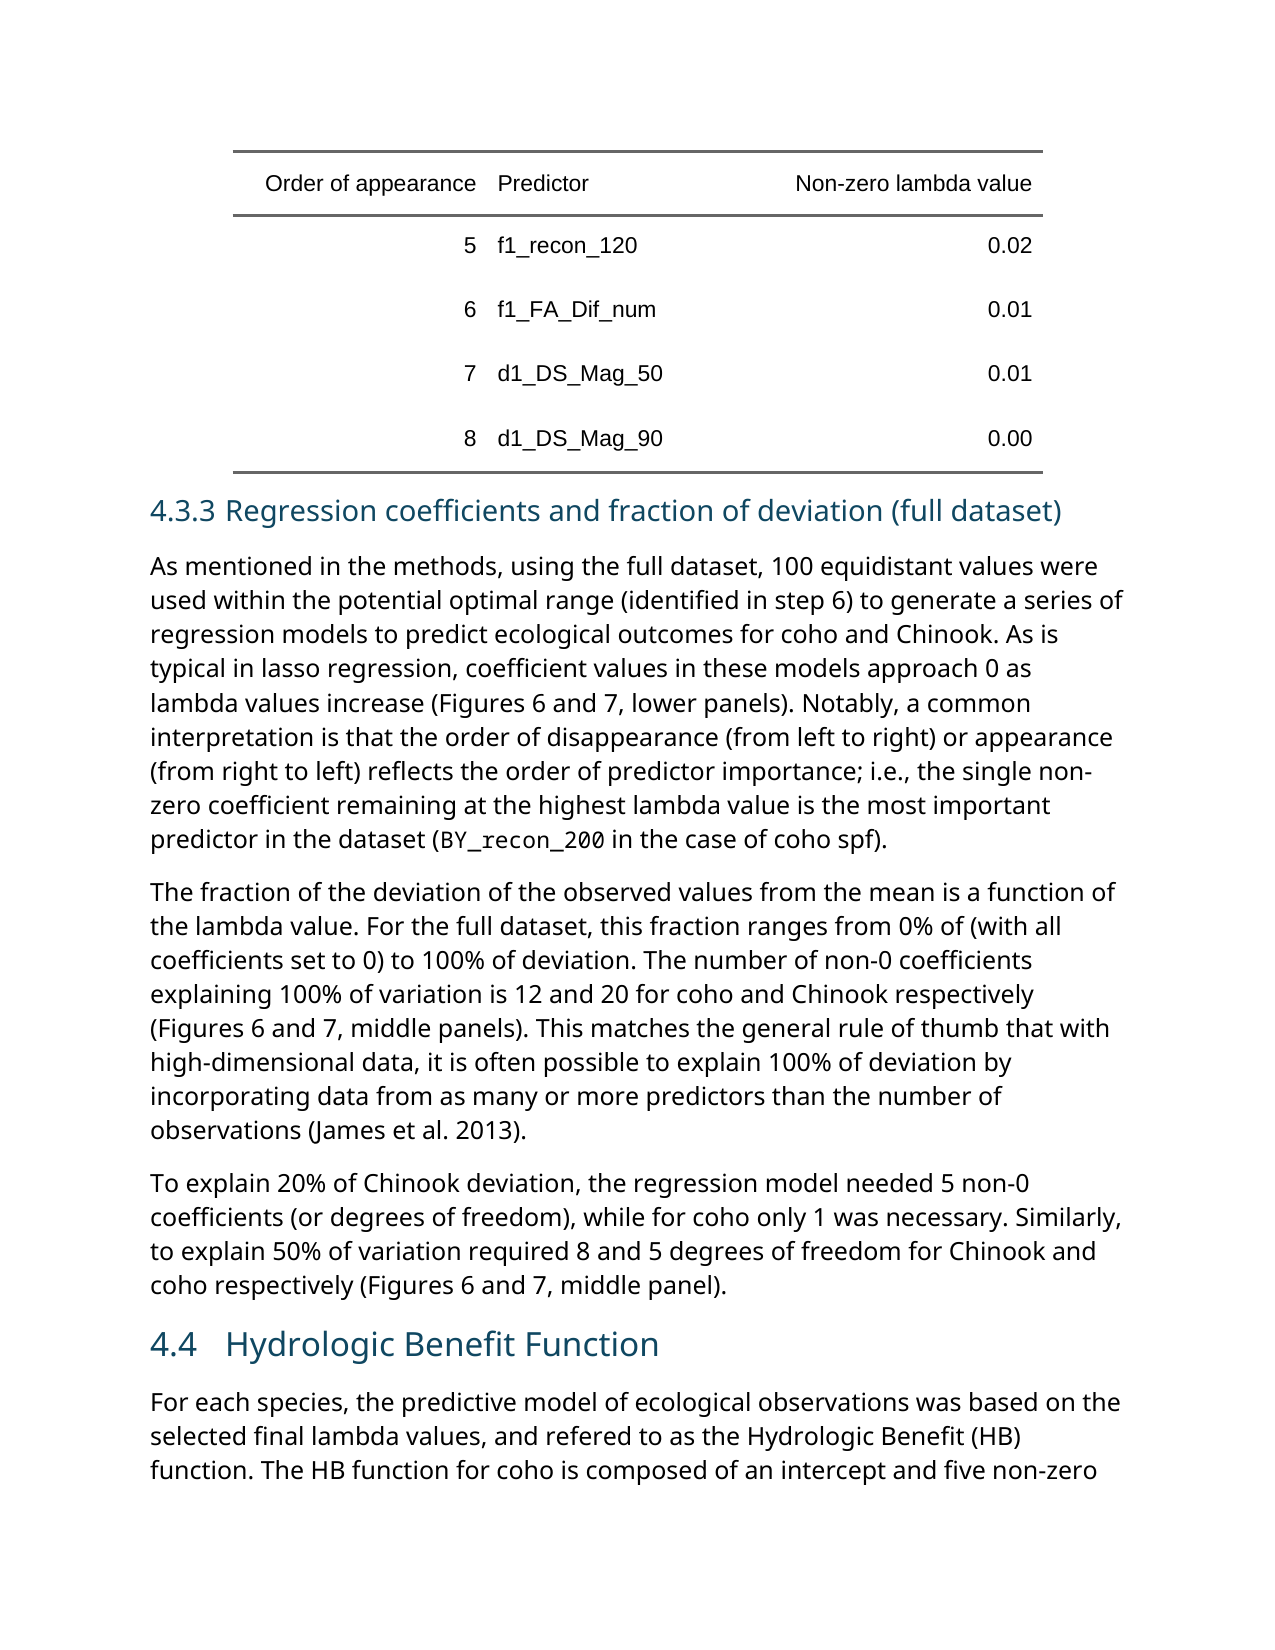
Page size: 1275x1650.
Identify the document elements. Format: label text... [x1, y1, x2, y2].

table_cell 0.00 [763, 406, 1042, 471]
table_cell 0.01 [763, 342, 1042, 406]
table_cell 6 [233, 278, 487, 342]
table_cell f1_FA_Dif_num [487, 278, 763, 342]
table_cell f1_recon_120 [487, 217, 763, 278]
text As mentioned in the methods, using the full dataset, 100 equidistant values were used within the potential optimal range (identified in step 6) to generate a series of regression models to predict ecological outcomes for coho and Chinook. As is typical in lasso regression, coefficient values in these models approach 0 as lambda values increase (Figures 6 and 7, lower panels). Notably, a common interpretation is that the order of disappearance (from left to right) or appearance (from right to left) reflects the order of predictor importance; i.e., the single non-zero coefficient remaining at the highest lambda value is the most important predictor in the dataset (BY_recon_200 in the case of coho spf). [150, 549, 1125, 856]
text The fraction of the deviation of the observed values from the mean is a function of the lambda value. For the full dataset, this fraction ranges from 0% of (with all coefficients set to 0) to 100% of deviation. The number of non-0 coefficients explaining 100% of variation is 12 and 20 for coho and Chinook respectively (Figures 6 and 7, middle panels). This matches the general rule of thumb that with high-dimensional data, it is often possible to explain 100% of deviation by incorporating data from as many or more predictors than the number of observations (James et al. 2013). [150, 874, 1125, 1147]
subtitle 4.4 Hydrologic Benefit Function [150, 1321, 1125, 1366]
subtitle 4.3.3 Regression coefficients and fraction of deviation (full dataset) [150, 491, 1125, 530]
table_cell 8 [233, 406, 487, 471]
table_cell 0.01 [763, 278, 1042, 342]
table_header Order of appearance [233, 153, 487, 214]
text To explain 20% of Chinook deviation, the regression model needed 5 non-0 coefficients (or degrees of freedom), while for coho only 1 was necessary. Similarly, to explain 50% of variation required 8 and 5 degrees of freedom for Chinook and coho respectively (Figures 6 and 7, middle panel). [150, 1166, 1125, 1302]
table_cell 7 [233, 342, 487, 406]
table_cell d1_DS_Mag_90 [487, 406, 763, 471]
table_cell 0.02 [763, 217, 1042, 278]
table_cell 5 [233, 217, 487, 278]
table_header Non-zero lambda value [763, 153, 1042, 214]
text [150, 1385, 1125, 1487]
table_header Predictor [487, 153, 763, 214]
table_cell d1_DS_Mag_50 [487, 342, 763, 406]
